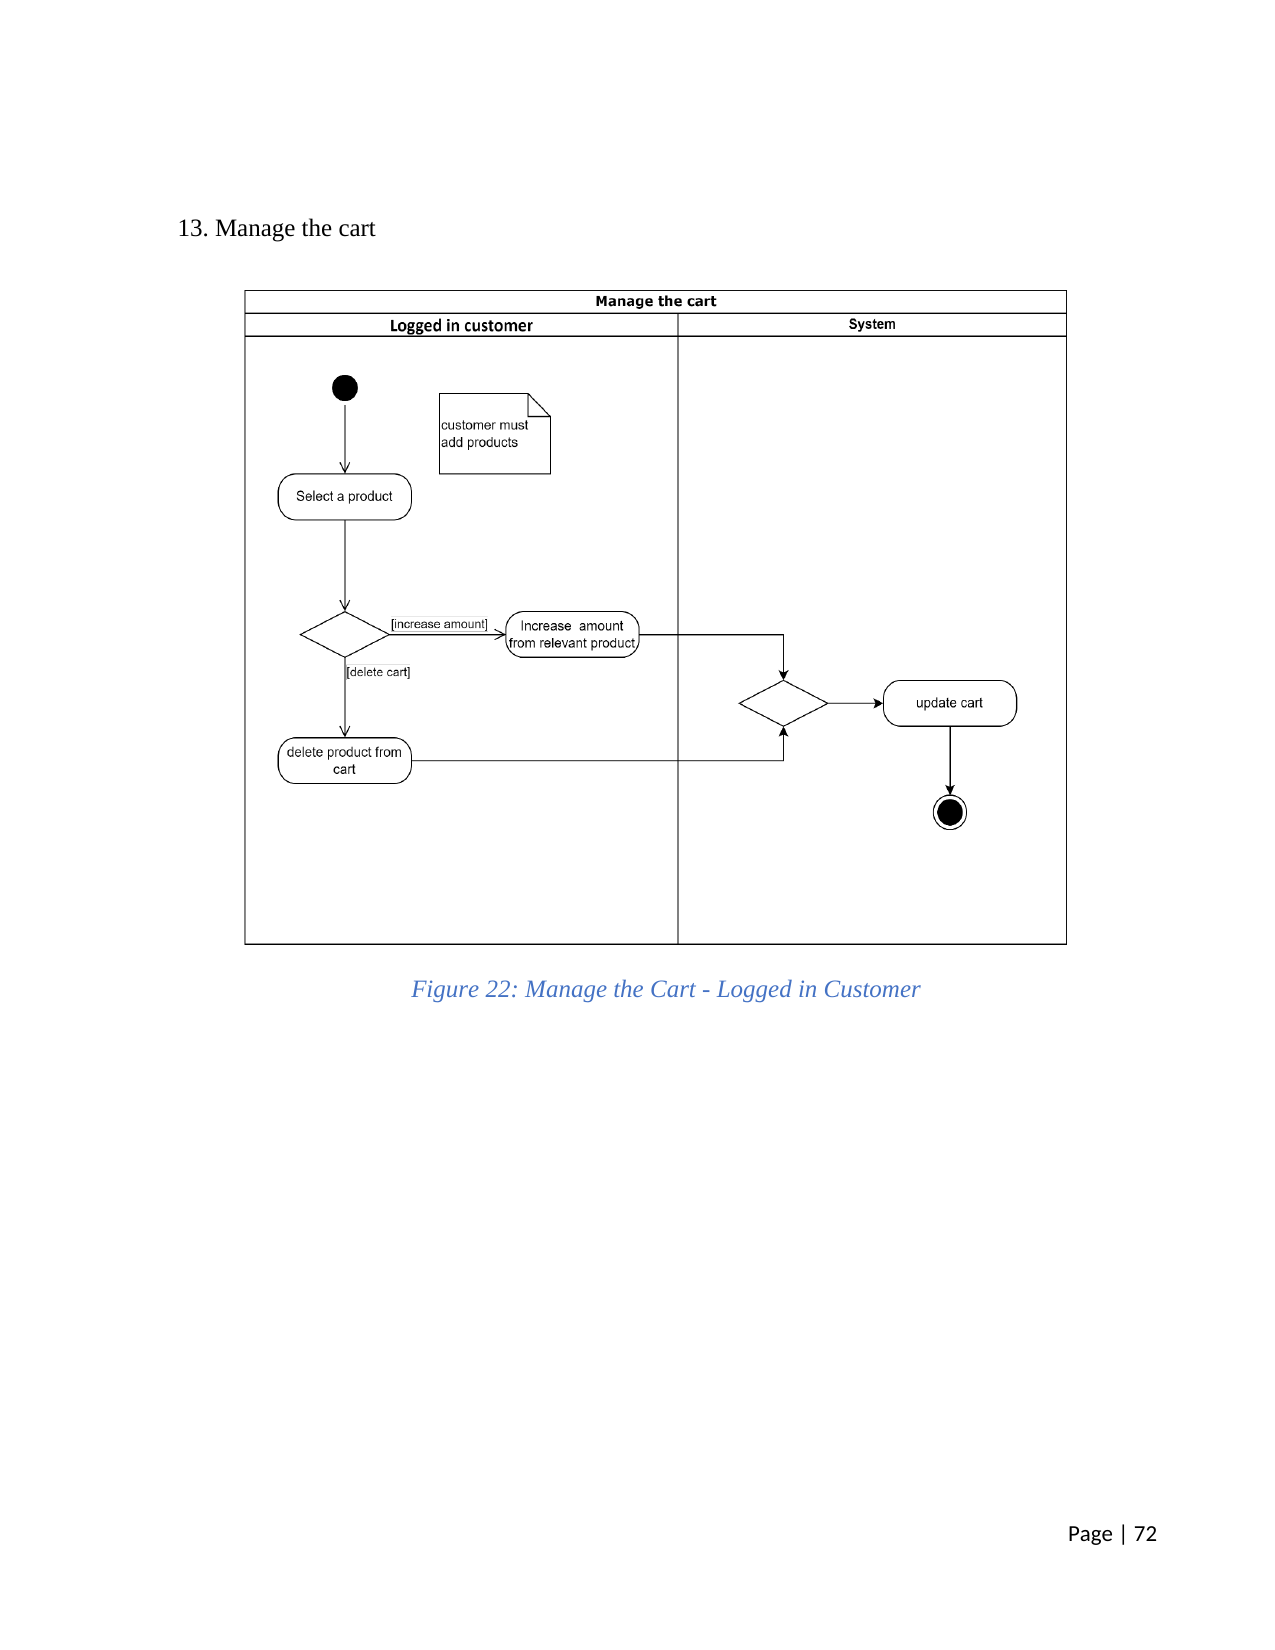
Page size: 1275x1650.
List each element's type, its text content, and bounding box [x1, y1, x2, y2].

picture [233, 278, 1078, 956]
list Manage the cart [177, 213, 1157, 242]
